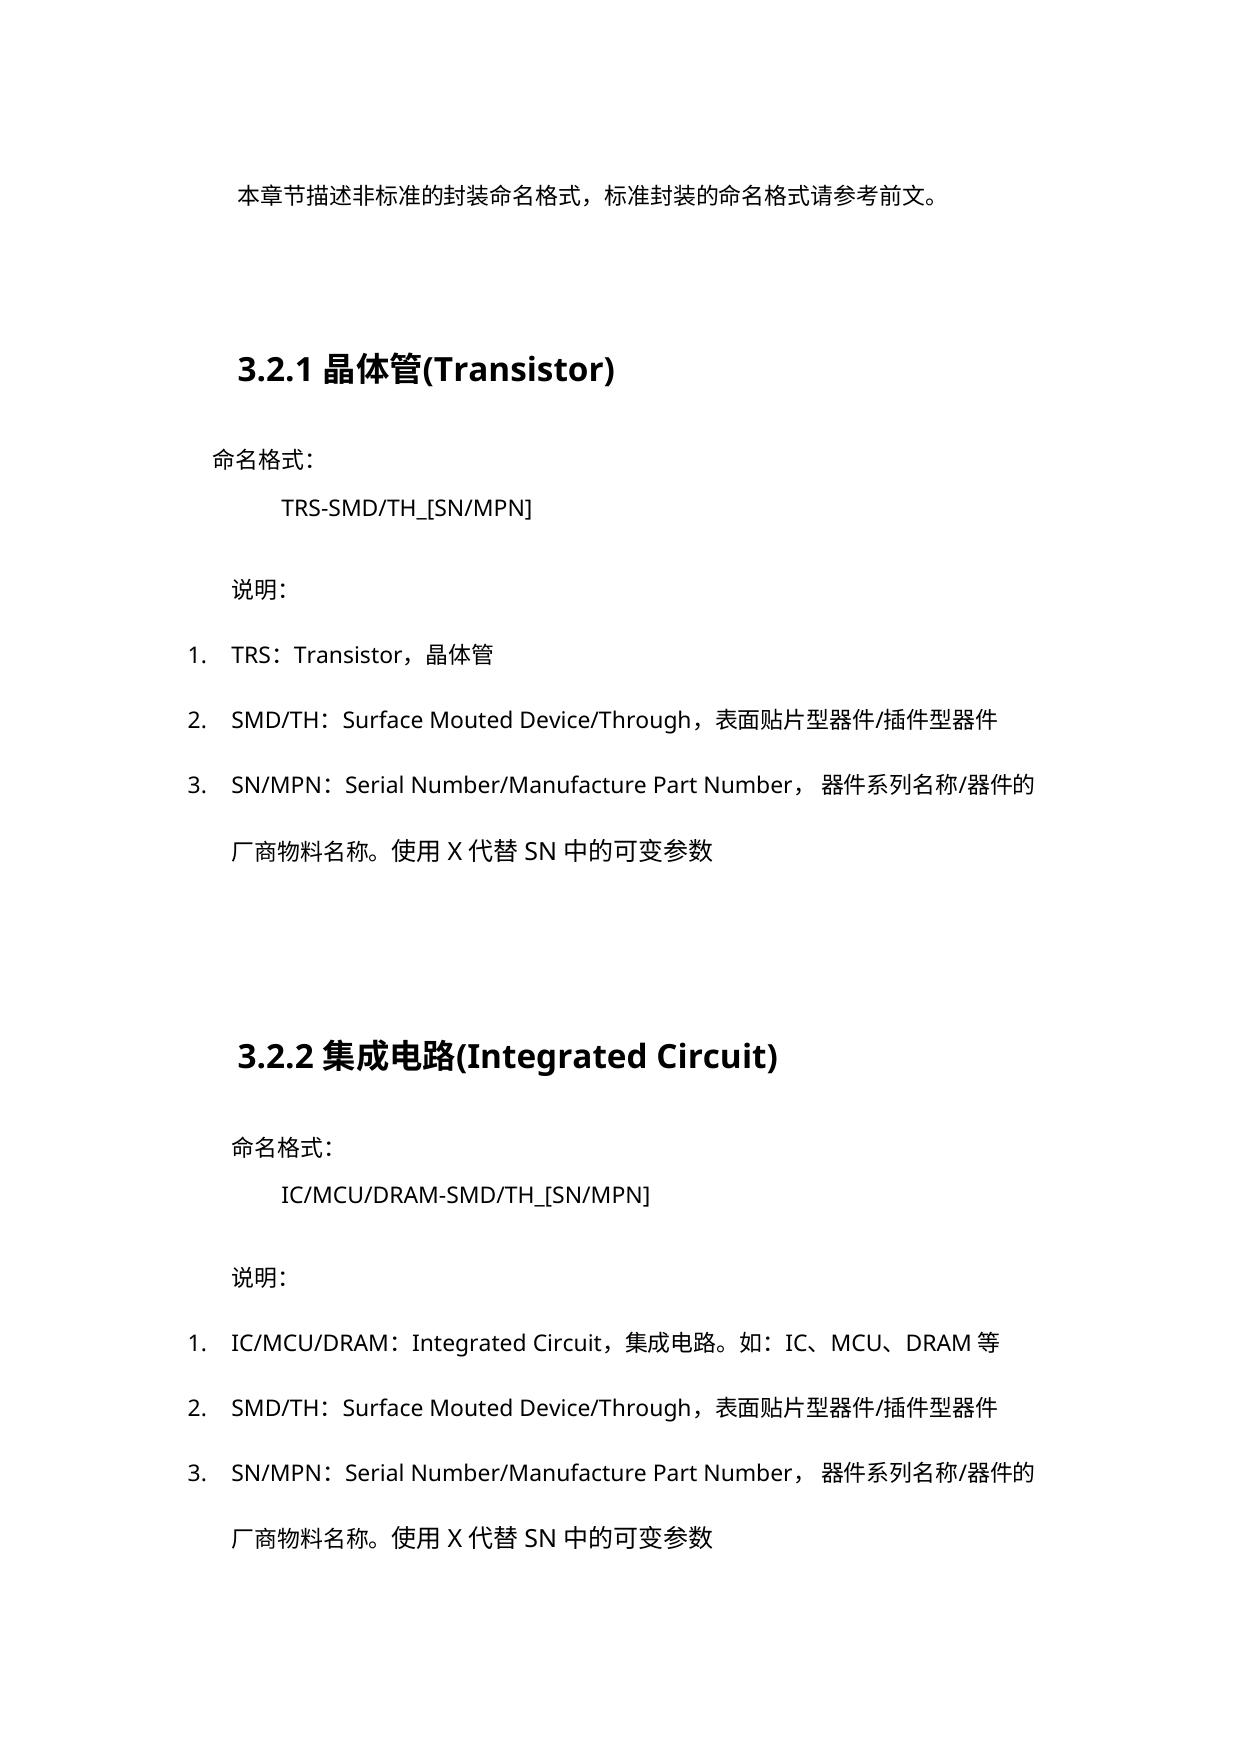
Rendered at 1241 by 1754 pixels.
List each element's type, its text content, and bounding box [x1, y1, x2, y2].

list SN/MPN：Serial Number/Manufacture Part Number， 器件系列名称/器件的厂商物料名称。使用 X 代替 SN 中的可变参数 [187, 752, 1053, 882]
text 命名格式： [212, 427, 1053, 492]
list IC/MCU/DRAM：Integrated Circuit，集成电路。如：IC、MCU、DRAM 等 [187, 1309, 1053, 1374]
text 说明： [187, 557, 1053, 622]
text 说明： [187, 1244, 1053, 1309]
list SN/MPN：Serial Number/Manufacture Part Number， 器件系列名称/器件的厂商物料名称。使用 X 代替 SN 中的可变参数 [187, 1439, 1053, 1569]
list TRS：Transistor，晶体管 [187, 622, 1053, 687]
text 命名格式： [187, 1114, 1053, 1179]
list SMD/TH：Surface Mouted Device/Through，表面贴片型器件/插件型器件 [187, 687, 1053, 752]
text 3.2.2 集成电路(Integrated Circuit) [237, 1022, 1053, 1087]
text IC/MCU/DRAM-SMD/TH_[SN/MPN] [237, 1179, 1053, 1211]
text 3.2.1 晶体管(Transistor) [237, 334, 1053, 399]
text 本章节描述非标准的封装命名格式，标准封装的命名格式请参考前文。 [237, 162, 1053, 227]
text TRS-SMD/TH_[SN/MPN] [237, 492, 1053, 524]
list SMD/TH：Surface Mouted Device/Through，表面贴片型器件/插件型器件 [187, 1374, 1053, 1439]
